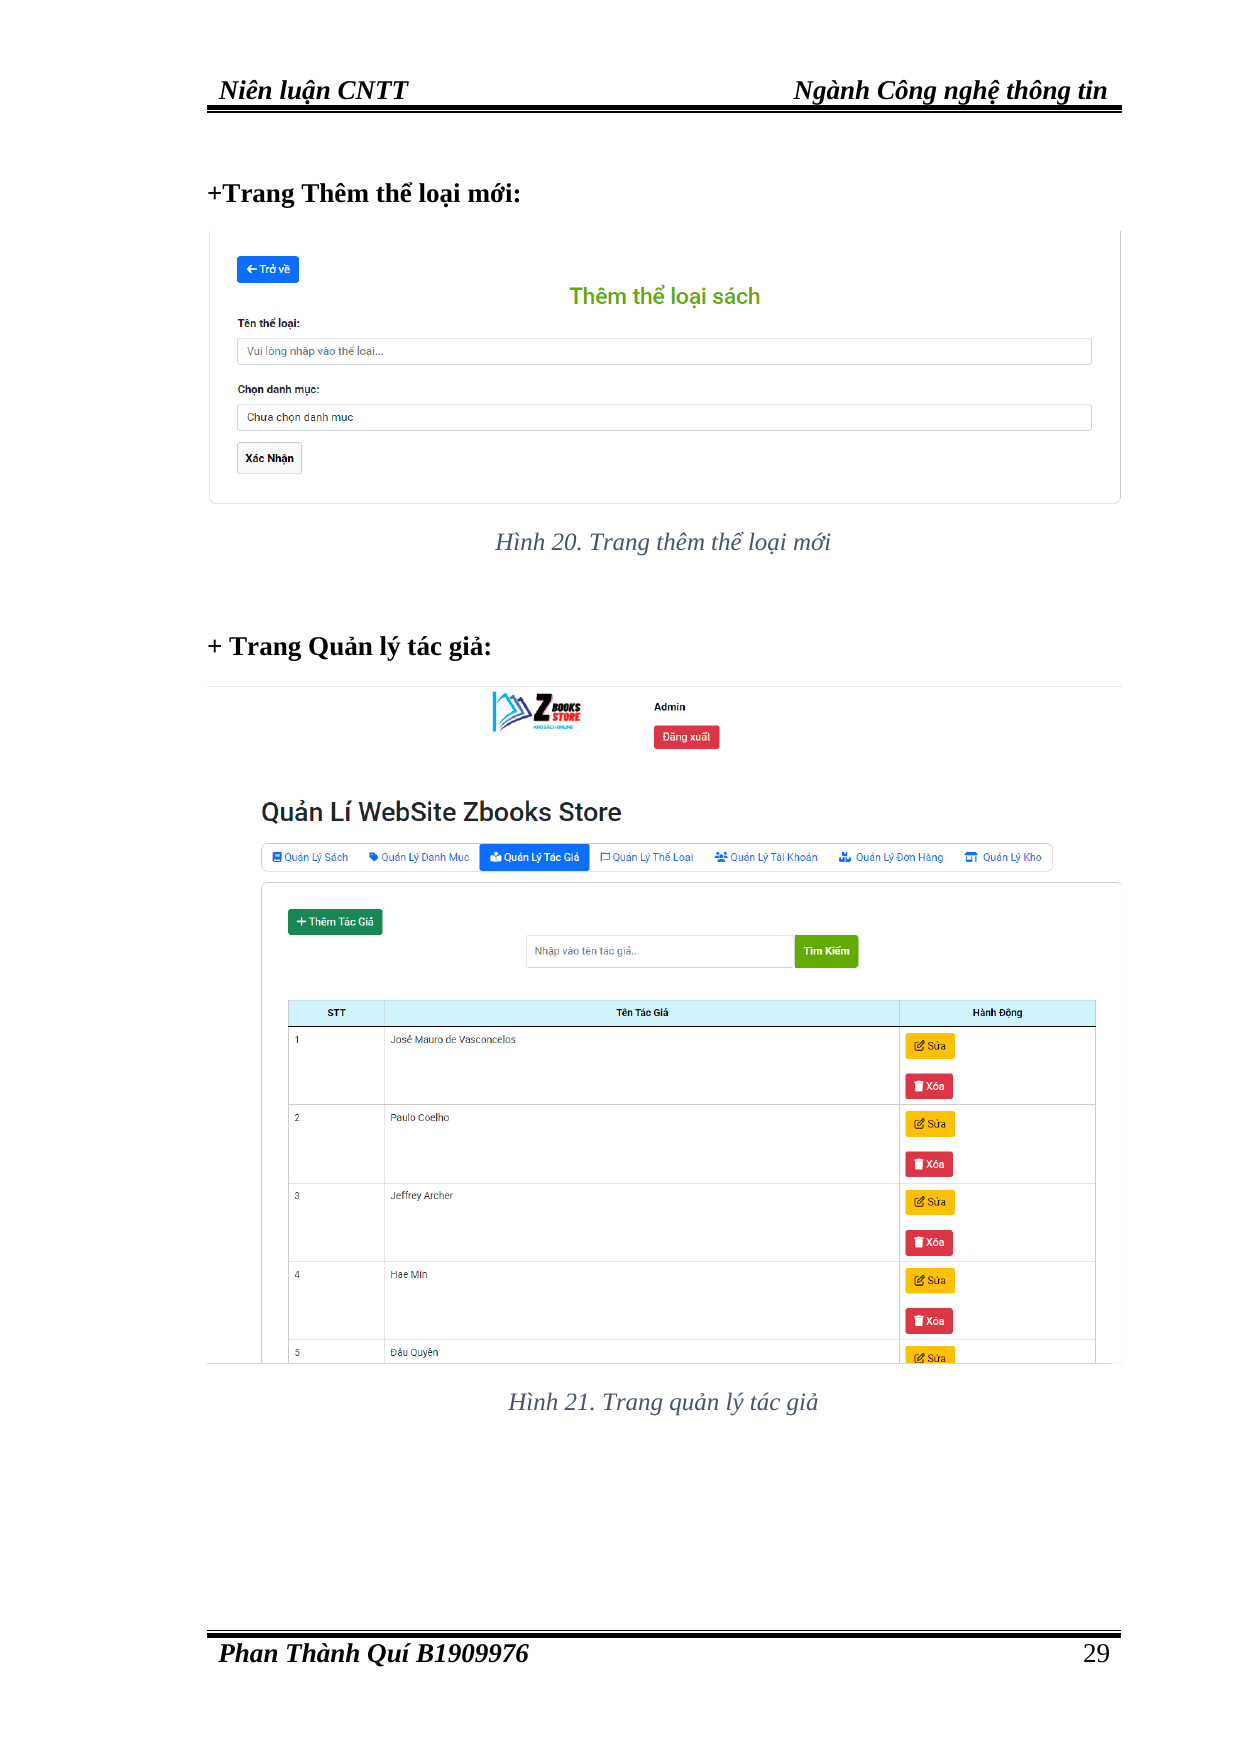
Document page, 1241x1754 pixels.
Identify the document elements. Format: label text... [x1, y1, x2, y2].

text +Trang Thêm thể loại mới: [207, 177, 1122, 208]
text Hình 21. Trang quản lý tác giả [207, 1387, 1122, 1415]
text + Trang Quản lý tác giả: [207, 630, 1122, 662]
text Hình 20. Trang thêm thể loại mới [207, 527, 1122, 556]
picture [206, 684, 1123, 1364]
picture [206, 231, 1123, 504]
